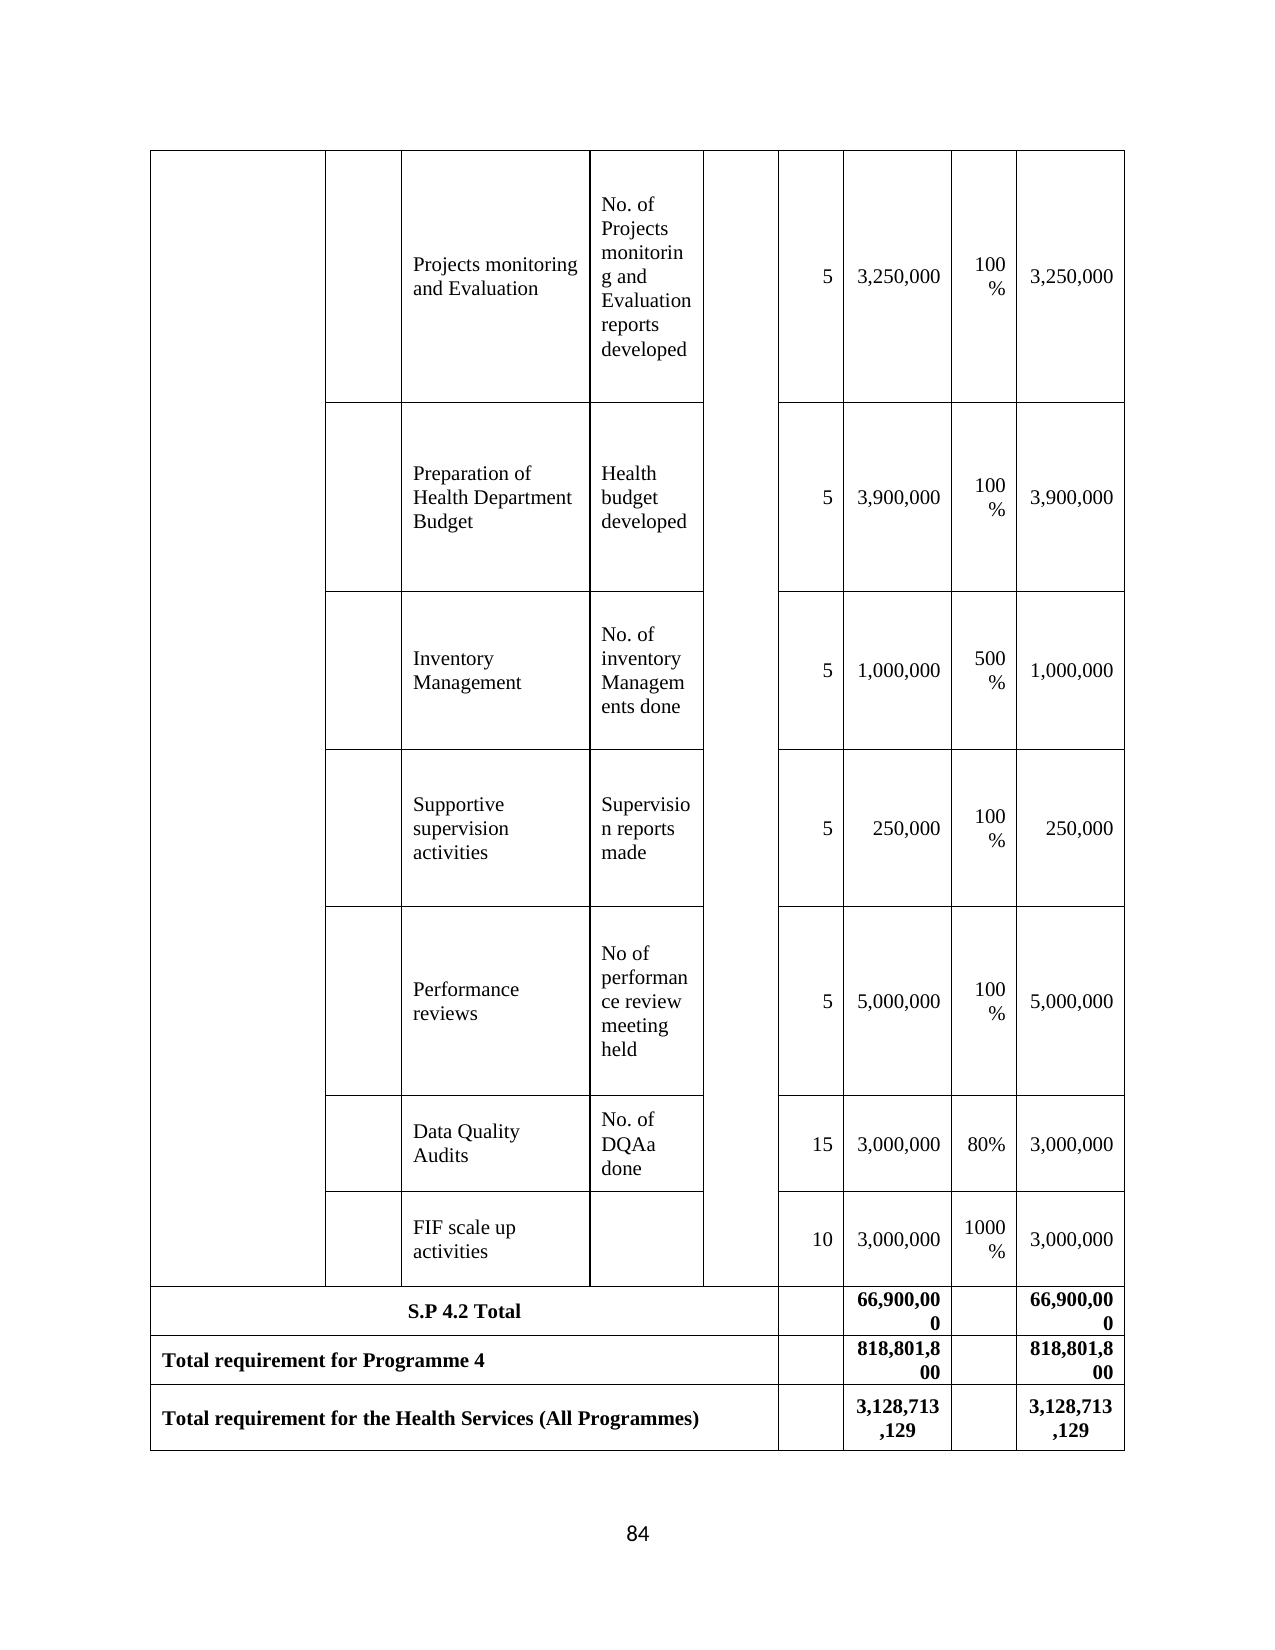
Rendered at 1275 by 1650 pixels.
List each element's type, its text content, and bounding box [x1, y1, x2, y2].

table_cell S.P 4.2 Total [151, 1287, 778, 1335]
table_cell 100% [952, 151, 1016, 402]
table_cell Total requirement for Programme 4 [151, 1336, 778, 1384]
table_cell [326, 907, 401, 1095]
table_cell 3,000,000 [844, 1096, 951, 1191]
table_cell 818,801,800 [844, 1336, 951, 1384]
table_cell [779, 1336, 843, 1384]
table_cell 3,128,713,129 [1017, 1385, 1124, 1450]
table_cell Health budget developed [591, 403, 703, 591]
table_cell 1,000,000 [1017, 592, 1124, 748]
table_cell 500% [952, 592, 1016, 748]
table_cell 5 [779, 750, 843, 906]
table_cell 5,000,000 [1017, 907, 1124, 1095]
table_cell 1,000,000 [844, 592, 951, 748]
table_cell 5 [779, 151, 843, 402]
table_cell 818,801,800 [1017, 1336, 1124, 1384]
table_cell No. of Projects monitoring and Evaluation reports developed [591, 151, 703, 402]
table_cell 10 [779, 1192, 843, 1286]
table_cell 100% [952, 750, 1016, 906]
table_cell 5 [779, 592, 843, 748]
table_cell 3,900,000 [1017, 403, 1124, 591]
table_cell No of performance review meeting held [591, 907, 703, 1095]
table_cell 66,900,000 [1017, 1287, 1124, 1335]
table_cell 3,000,000 [844, 1192, 951, 1286]
table_cell 5,000,000 [844, 907, 951, 1095]
table_cell 3,128,713,129 [844, 1385, 951, 1450]
table_cell 250,000 [1017, 750, 1124, 906]
table_cell 250,000 [844, 750, 951, 906]
table_cell [952, 1287, 1016, 1335]
table_cell [326, 403, 401, 591]
table_cell 3,900,000 [844, 403, 951, 591]
table_cell 5 [779, 907, 843, 1095]
table_cell [326, 151, 401, 402]
table_cell [326, 1096, 401, 1191]
table_cell 66,900,000 [844, 1287, 951, 1335]
table_cell 100% [952, 907, 1016, 1095]
table_cell [779, 1287, 843, 1335]
table_cell Supportive supervision activities [402, 750, 589, 906]
table_cell 100% [952, 403, 1016, 591]
table_cell [326, 592, 401, 748]
table_cell [326, 1192, 401, 1286]
table_cell [591, 1192, 703, 1286]
table_cell 3,000,000 [1017, 1096, 1124, 1191]
table_cell Inventory Management [402, 592, 589, 748]
table_cell No. of inventory Managements done [591, 592, 703, 748]
table_cell [779, 1385, 843, 1450]
table_cell 5 [779, 403, 843, 591]
table_cell Data Quality Audits [402, 1096, 589, 1191]
table_cell 3,250,000 [1017, 151, 1124, 402]
table_cell 3,000,000 [1017, 1192, 1124, 1286]
table_cell [952, 1336, 1016, 1384]
table_cell 3,250,000 [844, 151, 951, 402]
table_cell 80% [952, 1096, 1016, 1191]
table_cell Performance reviews [402, 907, 589, 1095]
table_cell Total requirement for the Health Services (All Programmes) [151, 1385, 778, 1450]
table_cell No. of DQAa done [591, 1096, 703, 1191]
table_cell [326, 750, 401, 906]
table_cell 15 [779, 1096, 843, 1191]
table_cell 1000% [952, 1192, 1016, 1286]
table_cell FIF scale up activities [402, 1192, 589, 1286]
table_cell [952, 1385, 1016, 1450]
table_cell Projects monitoring and Evaluation [402, 151, 589, 402]
table_cell Preparation of Health Department Budget [402, 403, 589, 591]
table_cell Supervision reports made [591, 750, 703, 906]
